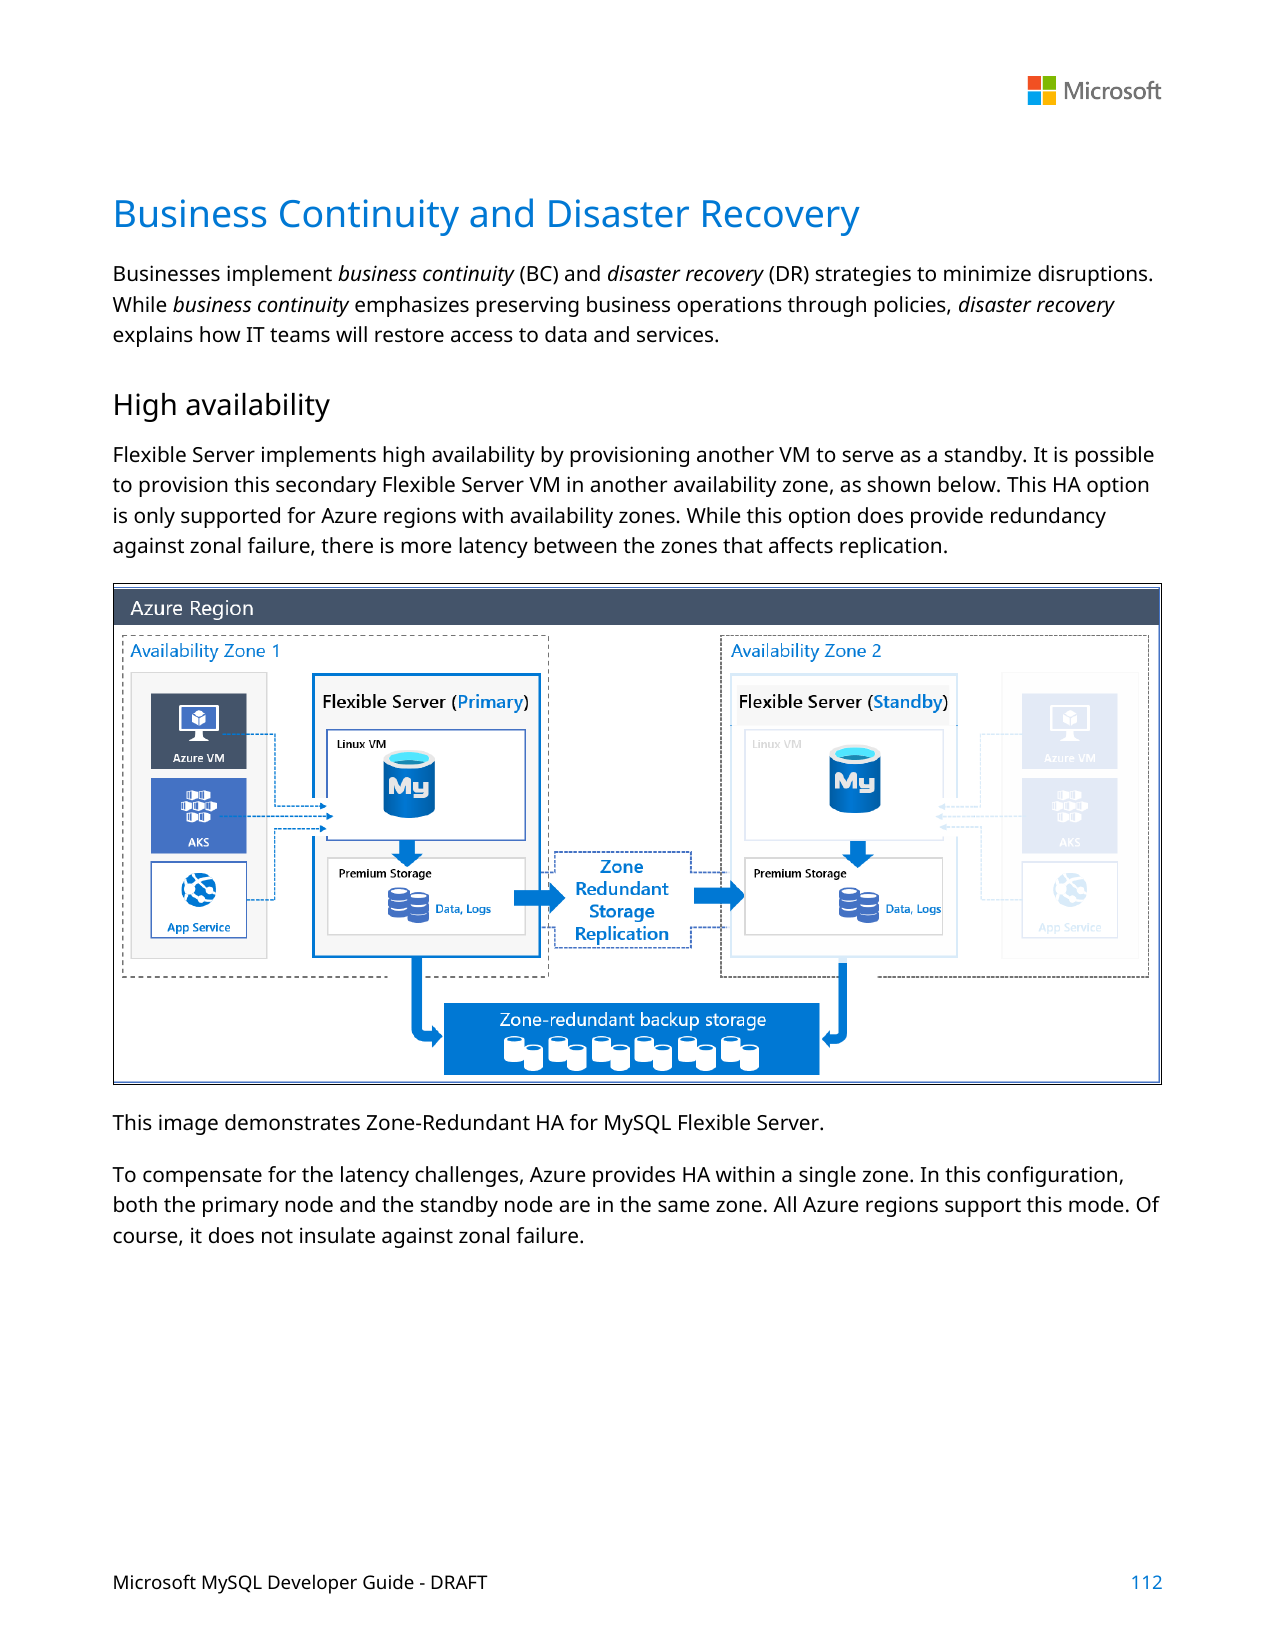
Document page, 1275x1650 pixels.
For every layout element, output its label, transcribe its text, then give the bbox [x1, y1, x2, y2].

subtitle Business Continuity and Disaster Recovery [112, 187, 1162, 238]
text This image demonstrates Zone-Redundant HA for MySQL Flexible Server. [112, 1108, 1162, 1137]
picture [1026, 75, 1163, 107]
subtitle High availability [112, 384, 1162, 424]
text To compensate for the latency challenges, Azure provides HA within a single zone. In this configuration, both the primary node and the standby node are in the same zone. All Azure regions support this mode. Of course, it does not insulate against zonal failure. [112, 1160, 1162, 1249]
text Flexible Server implements high availability by provisioning another VM to serve as a standby. It is possible to provision this secondary Flexible Server VM in another availability zone, as shown below. This HA option is only supported for Azure regions with availability zones. While this option does provide redundancy against zonal failure, there is more latency between the zones that affects replication. [112, 440, 1162, 560]
picture [114, 584, 1161, 1084]
text Businesses implement business continuity (BC) and disaster recovery (DR) strategies to minimize disruptions. While business continuity emphasizes preserving business operations through policies, disaster recovery explains how IT teams will restore access to data and services. [112, 259, 1162, 349]
